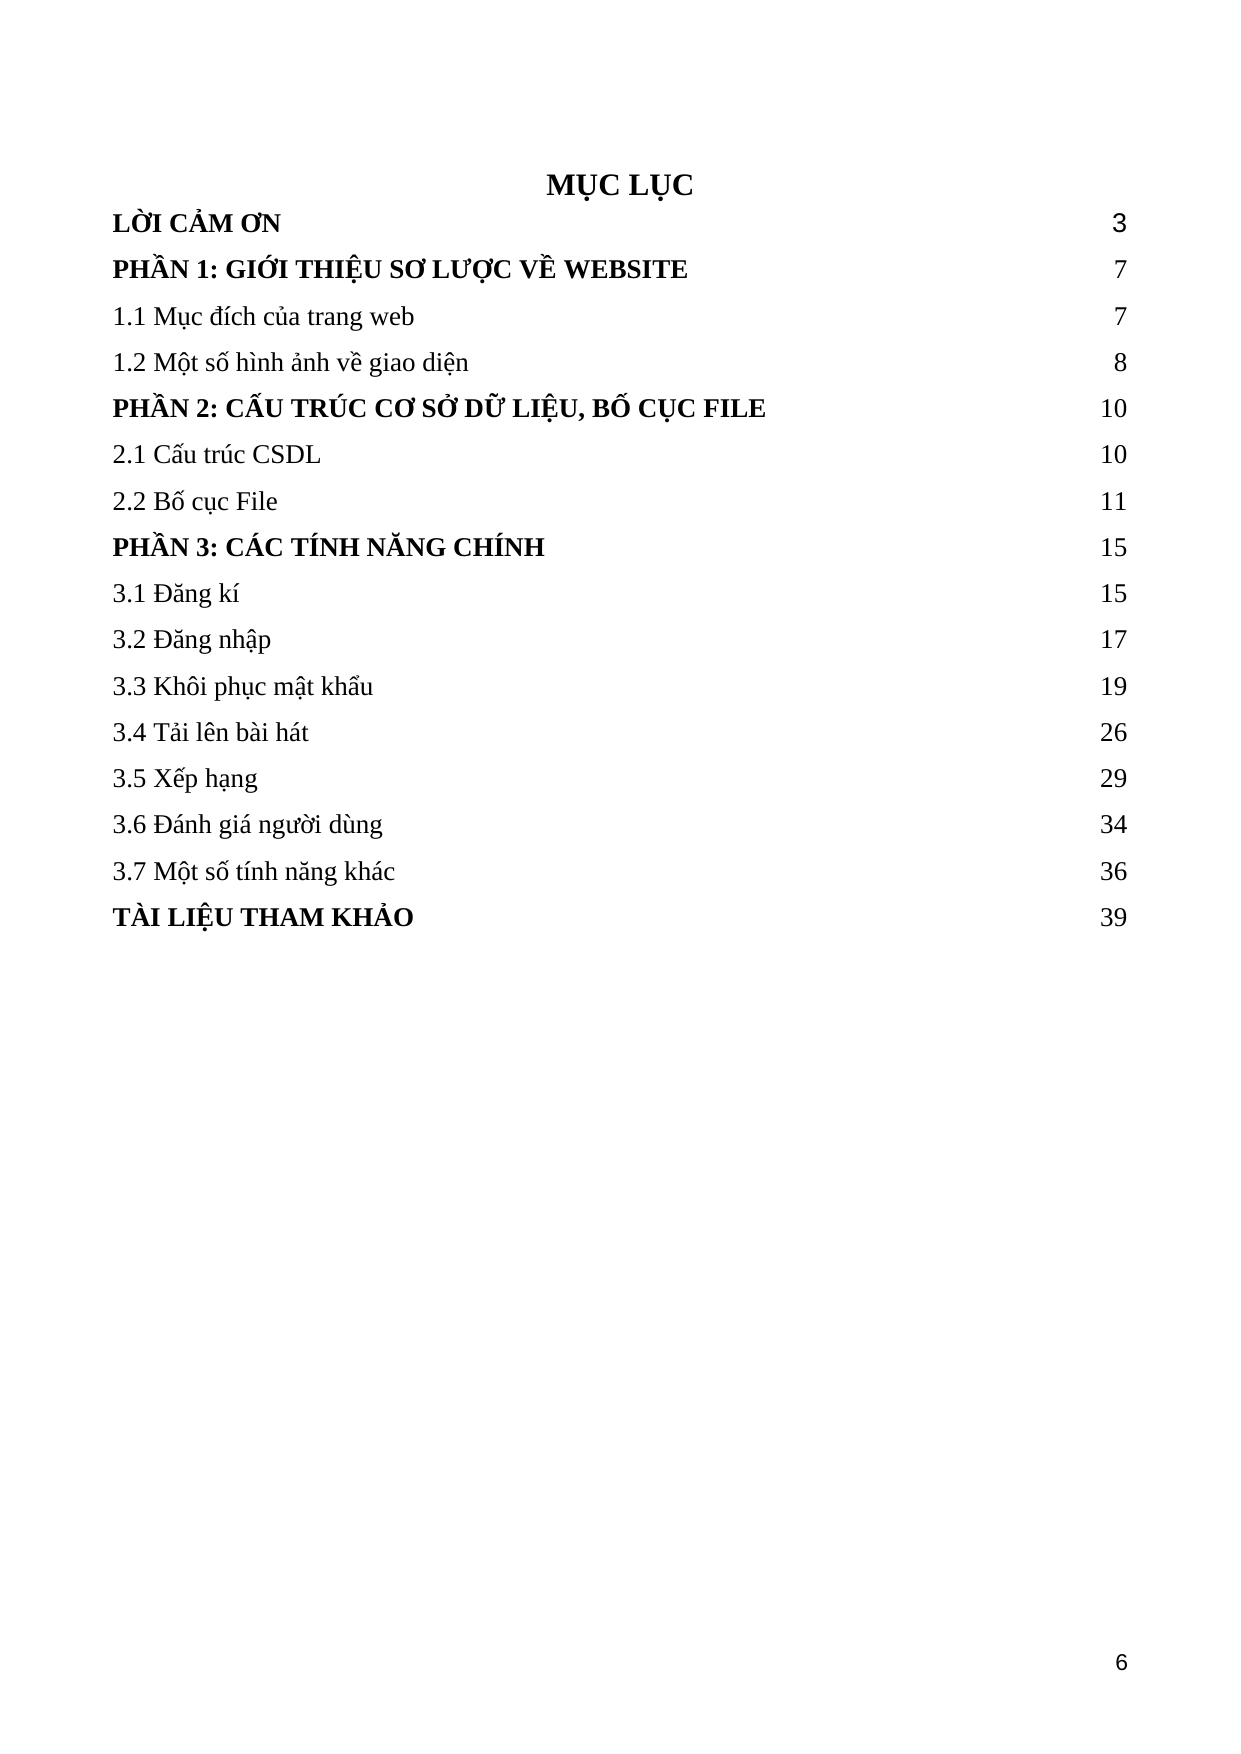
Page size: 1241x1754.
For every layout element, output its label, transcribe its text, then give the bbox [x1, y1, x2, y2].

text MỤC LỤC [112, 166, 1128, 202]
